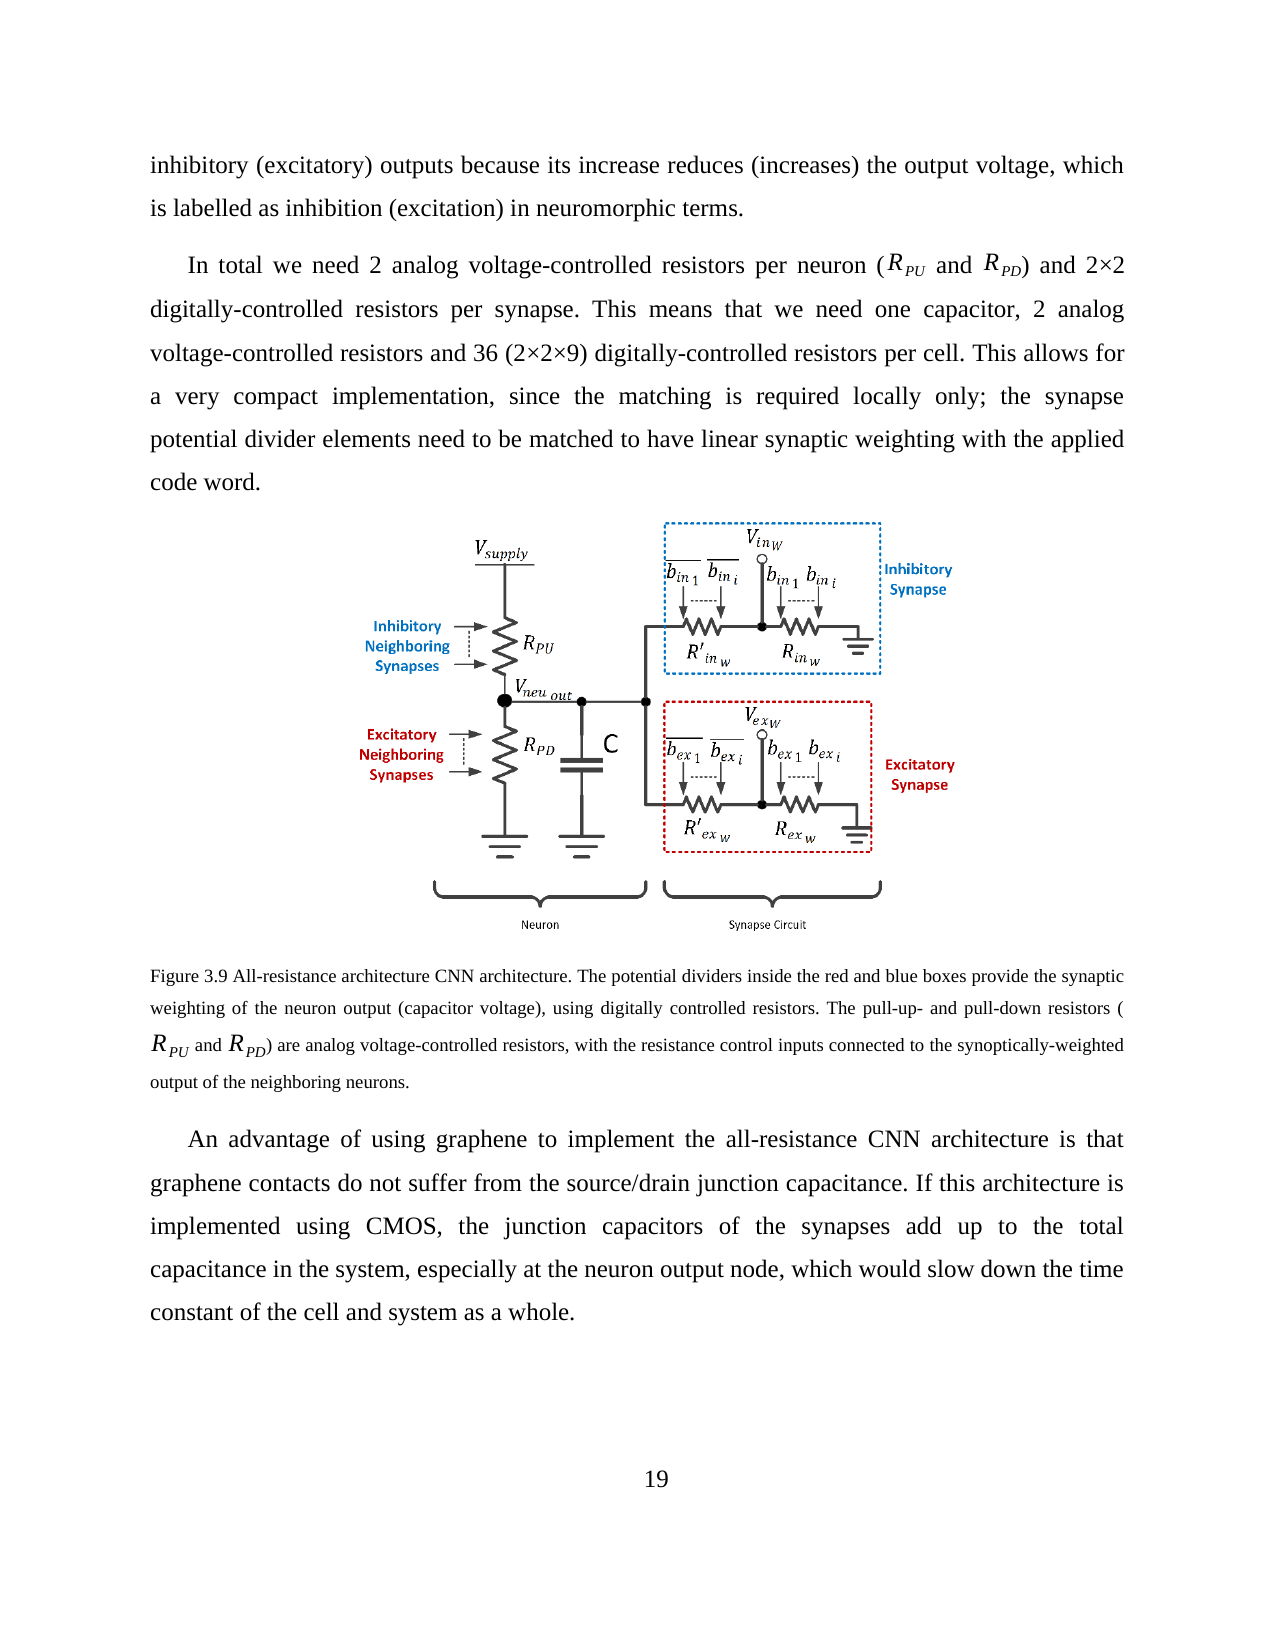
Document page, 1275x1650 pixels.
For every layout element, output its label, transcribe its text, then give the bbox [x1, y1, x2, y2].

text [150, 150, 1125, 222]
text In total we need 2 analog voltage-controlled resistors per neuron ( and ) and 2×2 digitally-controlled resistors per synapse. This means that we need one capacitor, 2 analog voltage-controlled resistors and 36 (2×2×9) digitally-controlled resistors per cell. This allows for a very compact implementation, since the matching is required locally only; the synapse potential divider elements need to be matched to have linear synaptic weighting with the applied code word. [150, 249, 1125, 496]
picture [350, 522, 963, 938]
text An advantage of using graphene to implement the all-resistance CNN architecture is that graphene contacts do not suffer from the source/drain junction capacitance. If this architecture is implemented using CMOS, the junction capacitors of the synapses add up to the total capacitance in the system, especially at the neuron output node, which would slow down the time constant of the cell and system as a whole. [150, 1124, 1125, 1326]
